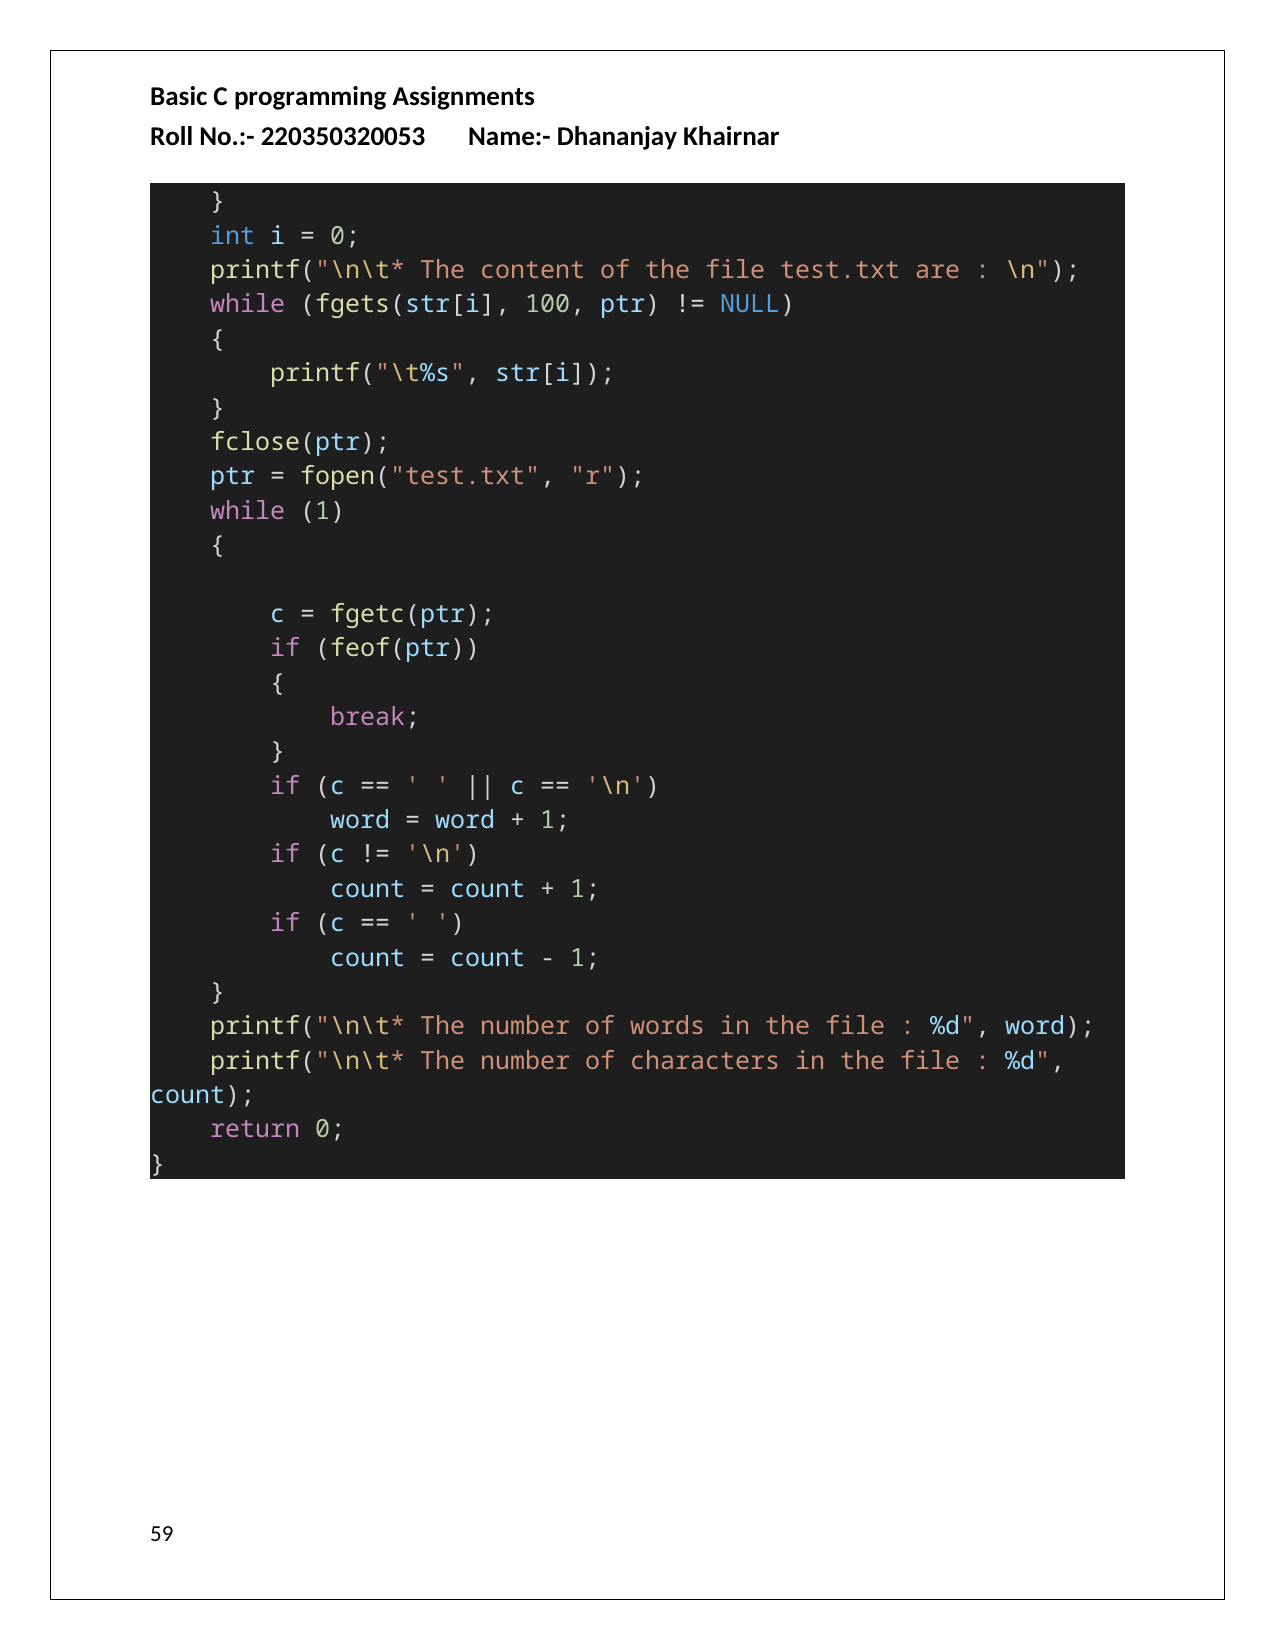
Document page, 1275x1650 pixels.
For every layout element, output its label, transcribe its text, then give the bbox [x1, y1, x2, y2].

text if (c == ' ' || c == '\n') [150, 767, 1125, 801]
text printf("\n\t* The content of the file test.txt are : \n"); [150, 251, 1125, 286]
text if (feof(ptr)) [150, 629, 1125, 664]
text } [150, 1145, 1125, 1179]
text c = fgetc(ptr); [150, 595, 1125, 629]
text break; [150, 698, 1125, 733]
text { [150, 664, 1125, 698]
text while (1) [150, 492, 1125, 526]
text } [150, 389, 1125, 423]
text } [150, 733, 1125, 767]
text fclose(ptr); [150, 423, 1125, 458]
text { [150, 526, 1125, 561]
text printf("\n\t* The number of characters in the file : %d", count); [150, 1042, 1125, 1111]
text int i = 0; [150, 217, 1125, 251]
text if (c == ' ') [150, 904, 1125, 939]
text } [150, 973, 1125, 1008]
text while (fgets(str[i], 100, ptr) != NULL) [150, 286, 1125, 320]
text count = count - 1; [150, 939, 1125, 973]
text } [150, 183, 1125, 217]
text ptr = fopen("test.txt", "r"); [150, 458, 1125, 492]
text { [150, 320, 1125, 354]
text return 0; [150, 1111, 1125, 1145]
text word = word + 1; [150, 801, 1125, 836]
text count = count + 1; [150, 870, 1125, 904]
text printf("\n\t* The number of words in the file : %d", word); [150, 1008, 1125, 1042]
text if (c != '\n') [150, 836, 1125, 870]
text printf("\t%s", str[i]); [150, 354, 1125, 389]
